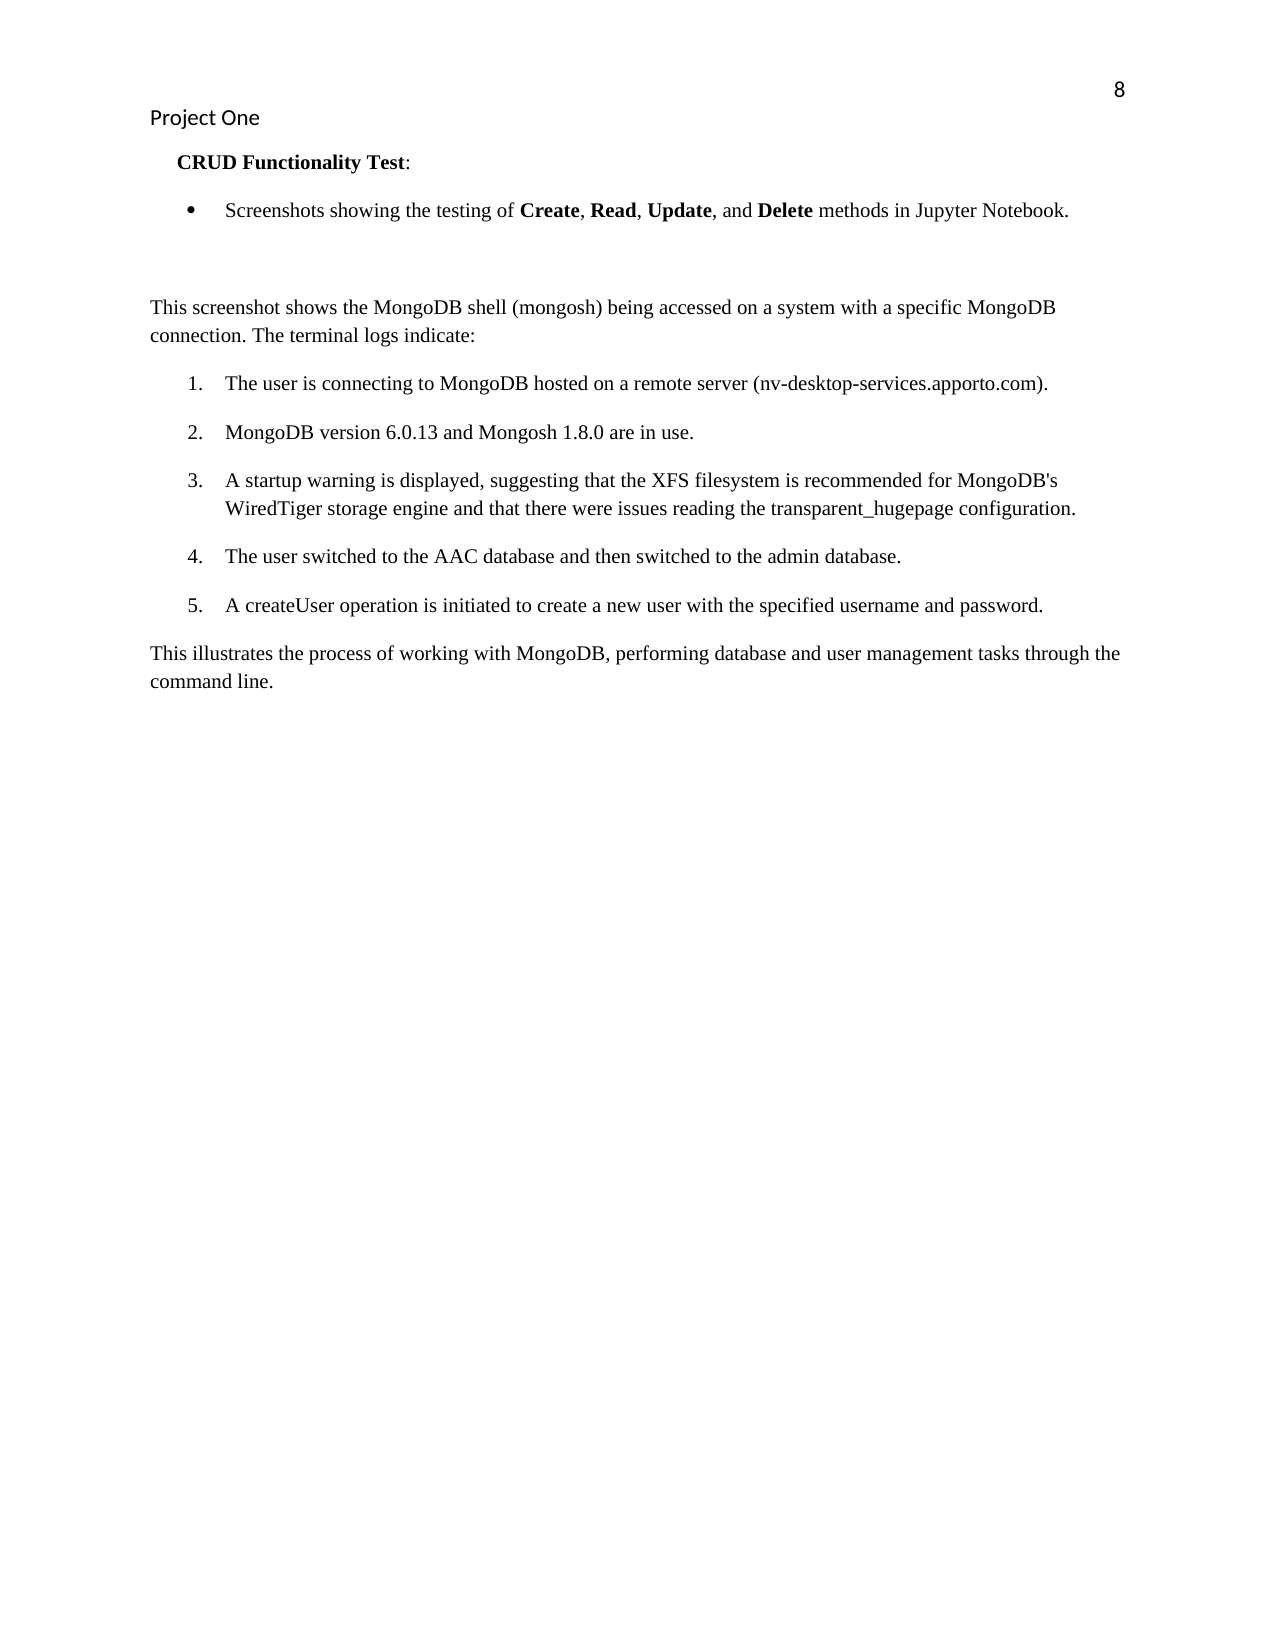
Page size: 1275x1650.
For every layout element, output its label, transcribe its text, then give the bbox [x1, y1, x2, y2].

list MongoDB version 6.0.13 and Mongosh 1.8.0 are in use. [187, 420, 1125, 444]
list The user switched to the AAC database and then switched to the admin database. [187, 544, 1125, 568]
list Screenshots showing the testing of Create, Read, Update, and Delete methods in Jupyter Notebook. [187, 198, 1125, 222]
list A createUser operation is initiated to create a new user with the specified username and password. [187, 593, 1125, 617]
text  CRUD Functionality Test: [150, 150, 1125, 174]
text This illustrates the process of working with MongoDB, performing database and user management tasks through the command line. [150, 641, 1125, 693]
list A startup warning is displayed, suggesting that the XFS filesystem is recommended for MongoDB's WiredTiger storage engine and that there were issues reading the transparent_hugepage configuration. [187, 468, 1125, 520]
text This screenshot shows the MongoDB shell (mongosh) being accessed on a system with a specific MongoDB connection. The terminal logs indicate: [150, 295, 1125, 347]
list The user is connecting to MongoDB hosted on a remote server (nv-desktop-services.apporto.com). [187, 371, 1125, 395]
